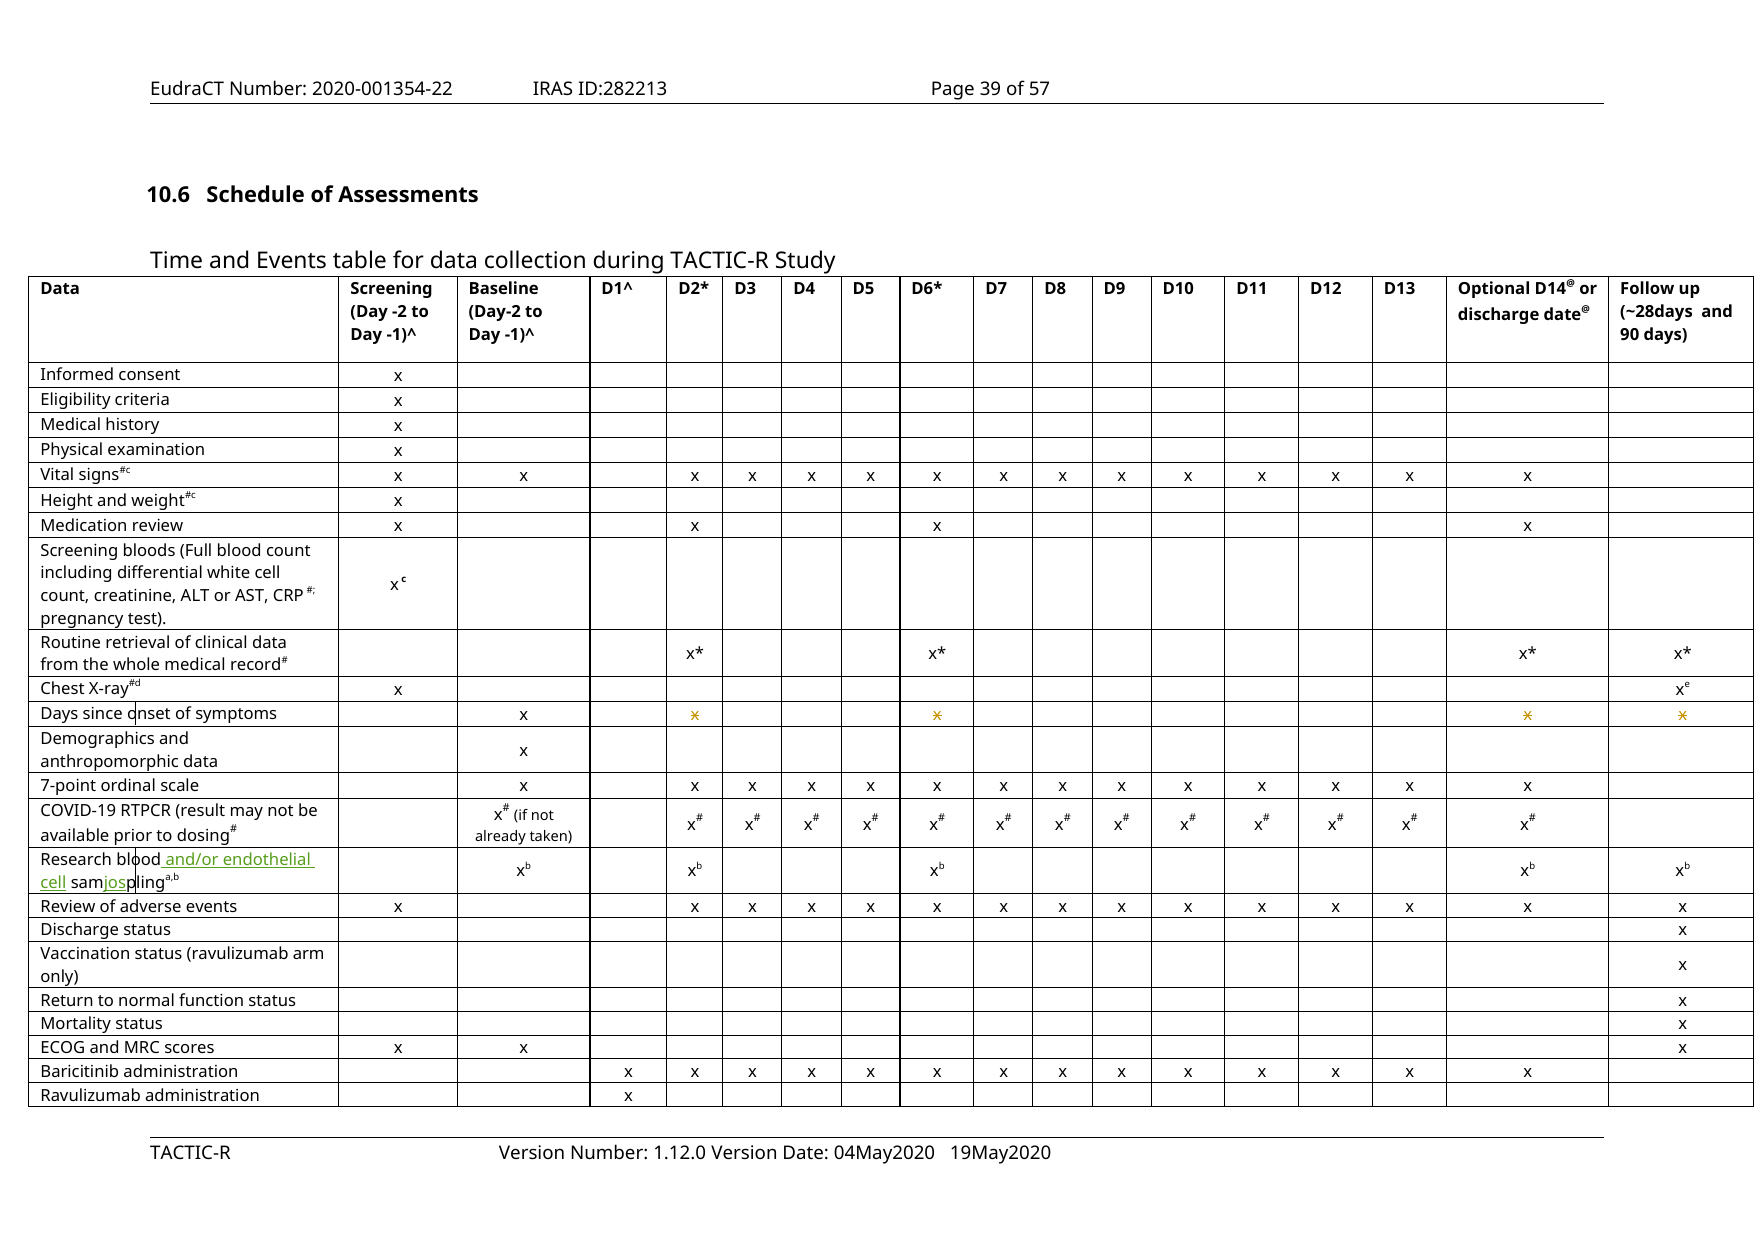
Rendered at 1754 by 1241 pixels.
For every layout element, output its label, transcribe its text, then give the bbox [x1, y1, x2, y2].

table_cell x [974, 1059, 1032, 1082]
table_cell [1299, 677, 1372, 701]
table_cell [901, 988, 973, 1011]
table_cell x [1093, 773, 1151, 797]
table_cell [974, 513, 1032, 537]
table_cell [1093, 388, 1151, 412]
table_cell [901, 1083, 973, 1106]
table_cell [782, 677, 841, 701]
table_cell [1299, 488, 1372, 512]
table_cell [1373, 513, 1446, 537]
table_cell x [1225, 463, 1298, 487]
table_cell [1152, 630, 1224, 676]
table_cell x [667, 1059, 722, 1082]
table_cell [1225, 848, 1298, 893]
table_cell [1609, 799, 1753, 847]
table_cell [1152, 848, 1224, 893]
table_cell [974, 630, 1032, 676]
table_cell [1299, 388, 1372, 412]
table_cell [1093, 1012, 1151, 1034]
table_cell x [1033, 894, 1092, 917]
table_cell [1033, 702, 1092, 726]
table_header D8 [1033, 277, 1092, 362]
table_cell [458, 918, 589, 941]
table_cell [1609, 513, 1753, 537]
table_cell x [1609, 1036, 1753, 1058]
table_cell [339, 727, 457, 772]
table_cell x [723, 773, 781, 797]
table_cell [842, 413, 899, 437]
table_cell x# [723, 799, 781, 847]
table_cell [974, 848, 1032, 893]
table_cell x [667, 463, 722, 487]
table_cell [1299, 988, 1372, 1011]
table_header D2* [667, 277, 722, 362]
table_cell [1447, 727, 1608, 772]
table_cell [1299, 848, 1372, 893]
table_cell Medication review [29, 513, 338, 537]
table_cell [842, 1012, 899, 1034]
table_cell Chest X-ray#d [29, 677, 338, 701]
table_cell [1152, 1083, 1224, 1106]
table_cell [1299, 1012, 1372, 1034]
table_cell x [1093, 1059, 1151, 1082]
table_cell [1225, 918, 1298, 941]
table_cell [1152, 727, 1224, 772]
table_cell [723, 388, 781, 412]
table_cell [1299, 918, 1372, 941]
table_cell x [901, 894, 973, 917]
table_cell [974, 702, 1032, 726]
table_cell x [723, 463, 781, 487]
table_cell x [339, 463, 457, 487]
table_cell [1225, 413, 1298, 437]
table_cell [1152, 488, 1224, 512]
table_header D1^ [591, 277, 666, 362]
table_cell [901, 1012, 973, 1034]
table_cell [667, 942, 722, 987]
table_cell x [339, 677, 457, 701]
table_cell [1373, 488, 1446, 512]
table_cell [1152, 438, 1224, 462]
table_cell x# [782, 799, 841, 847]
table_cell [782, 1012, 841, 1034]
table_cell [782, 918, 841, 941]
table_cell [1299, 513, 1372, 537]
table_cell [1093, 942, 1151, 987]
table_cell [667, 438, 722, 462]
table_header Follow up (~28days and 90 days) [1609, 277, 1753, 362]
table_cell 7-point ordinal scale [29, 773, 338, 797]
table_cell [842, 1083, 899, 1106]
table_cell x [842, 773, 899, 797]
table_cell [782, 727, 841, 772]
table_cell [901, 538, 973, 629]
table_cell [1447, 413, 1608, 437]
table_cell x# [1447, 799, 1608, 847]
table_cell [591, 799, 666, 847]
table_cell [1033, 677, 1092, 701]
table_cell [974, 942, 1032, 987]
table_cell [1033, 942, 1092, 987]
table_cell [782, 438, 841, 462]
table_cell Days since onset of symptoms [29, 702, 338, 726]
table_header D11 [1225, 277, 1298, 362]
table_cell [1299, 438, 1372, 462]
table_cell x [1033, 1059, 1092, 1082]
table_cell x [1033, 463, 1092, 487]
table_cell [842, 388, 899, 412]
table_cell [1225, 677, 1298, 701]
table_cell [591, 413, 666, 437]
table_cell [1033, 1012, 1092, 1034]
table_cell Baricitinib administration [29, 1059, 338, 1082]
table_cell [458, 413, 589, 437]
table_cell [1373, 918, 1446, 941]
table_cell x [901, 1059, 973, 1082]
table_cell [458, 1059, 589, 1082]
table_cell [591, 513, 666, 537]
table_cell xb [1609, 848, 1753, 893]
table_cell [901, 388, 973, 412]
table_cell [458, 388, 589, 412]
table_cell Vital signs#c [29, 463, 338, 487]
table_cell [1373, 538, 1446, 629]
table_cell [1447, 388, 1608, 412]
table_cell [1299, 630, 1372, 676]
table_cell [842, 702, 899, 726]
table_header Data [29, 277, 338, 362]
table_cell [1033, 1083, 1092, 1106]
table_cell [723, 677, 781, 701]
table_cell Eligibility criteria [29, 388, 338, 412]
table_cell [1093, 413, 1151, 437]
table_cell [1373, 988, 1446, 1011]
table_cell x [667, 513, 722, 537]
table_cell [1299, 538, 1372, 629]
table_cell Research blood samplinga,b [29, 848, 135, 893]
table_cell x [1299, 773, 1372, 797]
table_cell [1225, 363, 1298, 387]
table_cell [782, 538, 841, 629]
text Time and Events table for data collection during TACTIC-R Study [150, 244, 1604, 276]
table_cell x [339, 438, 457, 462]
table_cell [1225, 388, 1298, 412]
table_cell [782, 942, 841, 987]
table_cell [667, 988, 722, 1011]
table_cell [974, 538, 1032, 629]
table_cell [1447, 488, 1608, 512]
table_cell [1152, 538, 1224, 629]
table_cell Mortality status [29, 1012, 338, 1034]
table_cell [901, 702, 973, 726]
table_cell [1225, 538, 1298, 629]
table_cell [842, 942, 899, 987]
table_cell [1373, 1012, 1446, 1034]
table_cell Review of adverse events [29, 894, 338, 917]
table_cell [1609, 773, 1753, 797]
table_cell x [1373, 463, 1446, 487]
table_cell x# [901, 799, 973, 847]
table_cell [1033, 1036, 1092, 1058]
table_cell [723, 363, 781, 387]
table_cell Demographics and anthropomorphic data [29, 727, 338, 772]
table_cell [667, 1036, 722, 1058]
table_cell xb [1447, 848, 1608, 893]
table_cell [1225, 513, 1298, 537]
table_cell [667, 1083, 722, 1106]
table_cell COVID-19 RTPCR (result may not be available prior to dosing# [29, 799, 338, 847]
table_cell [1609, 727, 1753, 772]
table_cell x [339, 894, 457, 917]
table_cell x [458, 1036, 589, 1058]
table_cell x# [1033, 799, 1092, 847]
table_cell [1033, 513, 1092, 537]
table_header Optional D14@ or discharge date@ [1447, 277, 1608, 362]
table_cell x [1447, 513, 1608, 537]
table_cell [1609, 413, 1753, 437]
table_cell [1093, 630, 1151, 676]
table_cell x [1299, 1059, 1372, 1082]
table_cell [1373, 1083, 1446, 1106]
table_cell x [1152, 894, 1224, 917]
table_cell [842, 918, 899, 941]
table_cell x [339, 513, 457, 537]
table_cell x [1609, 942, 1753, 987]
table_cell [667, 538, 722, 629]
table_cell x [1373, 1059, 1446, 1082]
table_header Baseline (Day-2 to Day -1)^ [458, 277, 589, 362]
table_cell [667, 918, 722, 941]
table_cell Research blood samplinga,b [136, 848, 338, 893]
table_cell [339, 702, 457, 726]
table_cell [1093, 438, 1151, 462]
table_cell [1373, 630, 1446, 676]
table_cell [1299, 942, 1372, 987]
table_cell [339, 942, 457, 987]
table_cell [458, 1012, 589, 1034]
table_cell [591, 388, 666, 412]
table_cell ECOG and MRC scores [29, 1036, 338, 1058]
table_cell x [1609, 894, 1753, 917]
table_cell x [723, 894, 781, 917]
table_cell [1447, 1036, 1608, 1058]
table_cell [1152, 942, 1224, 987]
table_cell x [1152, 463, 1224, 487]
table_cell [458, 488, 589, 512]
table_header D10 [1152, 277, 1224, 362]
table_cell [1225, 988, 1298, 1011]
table_cell x [901, 463, 973, 487]
table_cell [901, 1036, 973, 1058]
table_cell [591, 942, 666, 987]
table_cell [1299, 1036, 1372, 1058]
table_cell [723, 727, 781, 772]
table_cell [782, 1036, 841, 1058]
table_cell x [667, 894, 722, 917]
table_cell x# [667, 799, 722, 847]
table_cell [723, 1012, 781, 1034]
table_cell x# (if not already taken) [458, 799, 589, 847]
table_cell x [1093, 894, 1151, 917]
table_cell x [842, 894, 899, 917]
table_cell [723, 988, 781, 1011]
table_cell x [1609, 988, 1753, 1011]
table_cell [974, 677, 1032, 701]
table_cell [782, 1083, 841, 1106]
table_cell x# [842, 799, 899, 847]
table_cell [591, 918, 666, 941]
table_cell [591, 463, 666, 487]
table_cell [1093, 702, 1151, 726]
table_cell [1152, 363, 1224, 387]
table_cell [782, 413, 841, 437]
table_cell [1033, 630, 1092, 676]
table_cell x [1299, 463, 1372, 487]
table_cell [1447, 1083, 1608, 1106]
table_cell [842, 438, 899, 462]
table_cell x [723, 1059, 781, 1082]
table_cell [339, 848, 457, 893]
table_cell x [1093, 463, 1151, 487]
table_cell [591, 538, 666, 629]
table_header D4 [782, 277, 841, 362]
table_cell [591, 773, 666, 797]
table_cell x [1373, 894, 1446, 917]
table_cell [723, 848, 781, 893]
table_cell [591, 848, 666, 893]
table_cell x# [1373, 799, 1446, 847]
table_cell [667, 488, 722, 512]
table_header D13 [1373, 277, 1446, 362]
table_cell x [782, 773, 841, 797]
table_header D9 [1093, 277, 1151, 362]
table_cell [974, 727, 1032, 772]
table_cell [1373, 942, 1446, 987]
table_cell x [901, 513, 973, 537]
table_cell Ravulizumab administration [29, 1083, 338, 1106]
table_cell [842, 538, 899, 629]
table_cell Physical examination [29, 438, 338, 462]
table_cell [974, 363, 1032, 387]
table_cell [1152, 413, 1224, 437]
table_cell [842, 513, 899, 537]
table_cell [1373, 413, 1446, 437]
table_cell [458, 1083, 589, 1106]
table_cell x* [901, 630, 973, 676]
table_cell [1609, 538, 1753, 629]
table_cell xb [901, 848, 973, 893]
table_cell [723, 438, 781, 462]
table_cell [1033, 988, 1092, 1011]
table_cell xb [458, 848, 589, 893]
table_cell Height and weight#c [29, 488, 338, 512]
table_cell x [339, 388, 457, 412]
table_cell [339, 799, 457, 847]
table_cell x# [1093, 799, 1151, 847]
table_cell [1299, 702, 1372, 726]
table_cell [339, 630, 457, 676]
table_cell [667, 388, 722, 412]
table_cell x [974, 463, 1032, 487]
table_cell [842, 727, 899, 772]
table_cell [1609, 702, 1753, 726]
table_cell [1033, 438, 1092, 462]
table_cell [1093, 988, 1151, 1011]
table_cell [1152, 513, 1224, 537]
table_cell [591, 702, 666, 726]
table_header D7 [974, 277, 1032, 362]
table_cell x [591, 1083, 666, 1106]
table_cell [1447, 1012, 1608, 1034]
table_cell x [339, 363, 457, 387]
table_cell [1373, 702, 1446, 726]
table_cell [782, 988, 841, 1011]
table_cell x [1225, 894, 1298, 917]
table_header D3 [723, 277, 781, 362]
table_cell [1033, 413, 1092, 437]
table_cell [339, 988, 457, 1011]
table_cell x [1225, 1059, 1298, 1082]
table_cell [782, 513, 841, 537]
table_cell [974, 918, 1032, 941]
table_cell [1093, 363, 1151, 387]
table_cell [842, 677, 899, 701]
table_cell [667, 727, 722, 772]
table_cell [974, 988, 1032, 1011]
table_cell [782, 848, 841, 893]
table_cell [667, 702, 722, 726]
table_cell x [591, 1059, 666, 1082]
table_cell [901, 727, 973, 772]
table_header D5 [842, 277, 899, 362]
table_cell [591, 1012, 666, 1034]
table_cell [667, 677, 722, 701]
table_cell x# [1152, 799, 1224, 847]
table_cell x [1447, 1059, 1608, 1082]
table_cell [1152, 988, 1224, 1011]
table_cell [458, 894, 589, 917]
table_cell x [1299, 894, 1372, 917]
table_cell [842, 988, 899, 1011]
table_cell [901, 363, 973, 387]
table_cell [901, 942, 973, 987]
table_cell [1093, 538, 1151, 629]
table_cell [1152, 1036, 1224, 1058]
table_cell [1373, 363, 1446, 387]
table_cell [974, 438, 1032, 462]
table_cell [1609, 1083, 1753, 1106]
table_cell [842, 630, 899, 676]
table_cell x [1225, 773, 1298, 797]
table_cell x [782, 1059, 841, 1082]
table_cell x [1152, 773, 1224, 797]
table_cell [1093, 848, 1151, 893]
table_cell xb [667, 848, 722, 893]
table_cell [1225, 488, 1298, 512]
table_cell x [782, 894, 841, 917]
table_cell [842, 363, 899, 387]
table_cell [974, 388, 1032, 412]
table_cell Return to normal function status [29, 988, 338, 1011]
table_cell [591, 488, 666, 512]
table_cell [1152, 702, 1224, 726]
table_cell x [974, 894, 1032, 917]
table_cell [591, 988, 666, 1011]
table_cell [1373, 677, 1446, 701]
table_cell [723, 1036, 781, 1058]
table_cell [1609, 488, 1753, 512]
table_cell [842, 848, 899, 893]
table_cell [339, 773, 457, 797]
table_cell [458, 438, 589, 462]
table_cell x [1447, 463, 1608, 487]
table_cell [1447, 918, 1608, 941]
table_cell [1225, 1012, 1298, 1034]
table_cell x [1373, 773, 1446, 797]
table_cell x [782, 463, 841, 487]
table_cell [1225, 702, 1298, 726]
table_cell [974, 488, 1032, 512]
table_header D12 [1299, 277, 1372, 362]
table_cell [1373, 727, 1446, 772]
table_cell [1152, 918, 1224, 941]
table_cell Discharge status [29, 918, 338, 941]
table_cell [782, 488, 841, 512]
table_cell Routine retrieval of clinical data from the whole medical record# [29, 630, 338, 676]
table_cell [591, 1036, 666, 1058]
table_cell [723, 702, 781, 726]
table_cell Screening bloods (Full blood count including differential white cell count, creatinine, ALT or AST, CRP #; pregnancy test). [29, 538, 338, 629]
table_cell [1225, 630, 1298, 676]
table_cell x* [1609, 630, 1753, 676]
table_cell [1152, 1012, 1224, 1034]
table_cell [1225, 1083, 1298, 1106]
table_cell [1373, 848, 1446, 893]
table_cell [1447, 538, 1608, 629]
table_cell x [458, 702, 589, 726]
table_cell [1093, 727, 1151, 772]
table_cell x [1609, 1012, 1753, 1034]
table_cell [723, 513, 781, 537]
table_cell x [1152, 1059, 1224, 1082]
table_cell x [339, 488, 457, 512]
table_cell [1093, 677, 1151, 701]
table_cell [1225, 438, 1298, 462]
table_cell x [667, 773, 722, 797]
table_cell [1373, 1036, 1446, 1058]
table_cell x c [339, 538, 457, 629]
table_cell [458, 942, 589, 987]
table_cell x* [1447, 630, 1608, 676]
table_cell Informed consent [29, 363, 338, 387]
table_cell [1225, 727, 1298, 772]
table_header Screening (Day -2 to Day -1)^ [339, 277, 457, 362]
table_cell [901, 677, 973, 701]
table_cell [723, 488, 781, 512]
table_cell [458, 363, 589, 387]
table_cell [1609, 363, 1753, 387]
table_cell [1033, 538, 1092, 629]
table_cell [339, 1059, 457, 1082]
table_cell [901, 918, 973, 941]
table_cell x# [974, 799, 1032, 847]
table_cell [591, 438, 666, 462]
table_cell [1609, 1059, 1753, 1082]
table_cell [723, 942, 781, 987]
table_cell [901, 438, 973, 462]
table_cell [974, 1012, 1032, 1034]
table_cell Vaccination status (ravulizumab arm only) [29, 942, 338, 987]
table_cell x [458, 773, 589, 797]
table_cell [667, 363, 722, 387]
table_cell x* [667, 630, 722, 676]
table_cell [1447, 438, 1608, 462]
table_cell [974, 1036, 1032, 1058]
table_cell x [842, 463, 899, 487]
table_cell x# [1225, 799, 1298, 847]
table_cell [1447, 677, 1608, 701]
table_cell [1299, 727, 1372, 772]
table_cell [339, 1012, 457, 1034]
table_cell xe [1609, 677, 1753, 701]
table_cell x [339, 413, 457, 437]
table_cell x [339, 1036, 457, 1058]
table_cell [1033, 488, 1092, 512]
table_cell [1609, 438, 1753, 462]
table_cell [339, 918, 457, 941]
subtitle Schedule of Assessments [146, 178, 1604, 208]
table_cell [842, 1036, 899, 1058]
table_cell [1033, 363, 1092, 387]
table_cell [458, 538, 589, 629]
table_cell [1447, 942, 1608, 987]
table_cell [1447, 702, 1608, 726]
table_cell [458, 988, 589, 1011]
table_cell [782, 363, 841, 387]
table_cell x [1609, 918, 1753, 941]
table_cell [1447, 988, 1608, 1011]
table_cell [1033, 918, 1092, 941]
table_cell [1033, 848, 1092, 893]
table_cell [1033, 727, 1092, 772]
table_cell [723, 918, 781, 941]
table_cell [1152, 677, 1224, 701]
table_cell [1093, 1036, 1151, 1058]
table_cell [782, 630, 841, 676]
table_cell x [1447, 894, 1608, 917]
table_cell [1093, 488, 1151, 512]
table_cell [782, 702, 841, 726]
table_cell [458, 513, 589, 537]
table_cell [723, 1083, 781, 1106]
table_cell [458, 677, 589, 701]
table_cell [339, 1083, 457, 1106]
table_cell [974, 1083, 1032, 1106]
table_cell [1373, 438, 1446, 462]
table_cell [591, 677, 666, 701]
table_cell [1373, 388, 1446, 412]
table_cell [1093, 513, 1151, 537]
table_cell [782, 388, 841, 412]
table_cell [974, 413, 1032, 437]
table_cell [591, 727, 666, 772]
table_cell [1152, 388, 1224, 412]
table_cell [667, 1012, 722, 1034]
table_cell [1033, 388, 1092, 412]
table_cell [458, 630, 589, 676]
table_cell x [901, 773, 973, 797]
table_cell x [1447, 773, 1608, 797]
table_cell [723, 413, 781, 437]
table_cell [1093, 1083, 1151, 1106]
table_cell x [458, 727, 589, 772]
table_header D6* [901, 277, 973, 362]
table_cell [723, 630, 781, 676]
table_cell [591, 630, 666, 676]
table_cell [1609, 388, 1753, 412]
table_cell [842, 488, 899, 512]
table_cell x [842, 1059, 899, 1082]
table_cell [901, 413, 973, 437]
table_cell [1299, 363, 1372, 387]
table_cell [1225, 1036, 1298, 1058]
table_cell x [458, 463, 589, 487]
table_cell x [1033, 773, 1092, 797]
table_cell [1225, 942, 1298, 987]
table_cell [1299, 1083, 1372, 1106]
table_cell Medical history [29, 413, 338, 437]
table_cell [901, 488, 973, 512]
table_cell [1609, 463, 1753, 487]
table_cell [1447, 363, 1608, 387]
table_cell x [974, 773, 1032, 797]
table_cell x# [1299, 799, 1372, 847]
table_cell [1299, 413, 1372, 437]
table_cell [667, 413, 722, 437]
table_cell [723, 538, 781, 629]
table_cell [591, 363, 666, 387]
table_cell [1093, 918, 1151, 941]
table_cell [591, 894, 666, 917]
